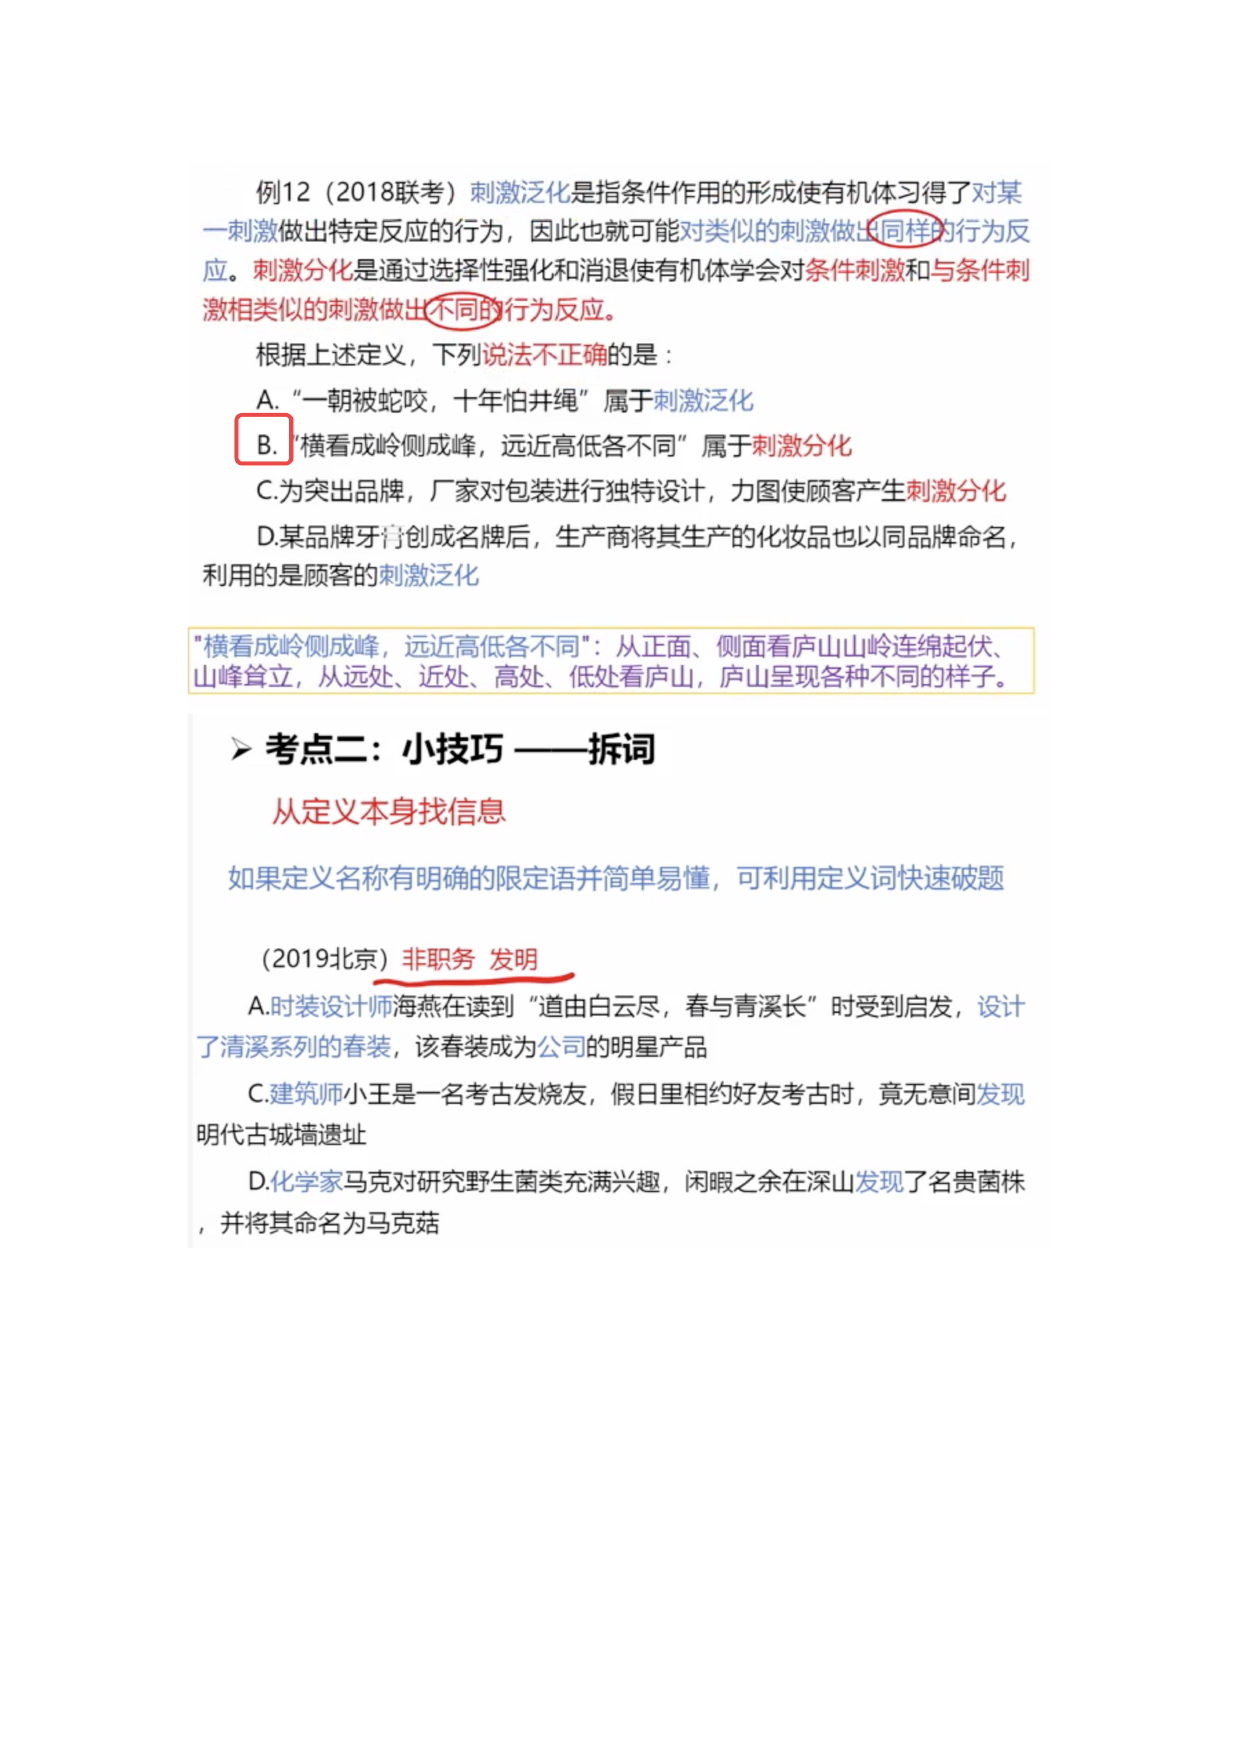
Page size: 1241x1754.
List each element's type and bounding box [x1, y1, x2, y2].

picture [187, 162, 1053, 710]
picture [187, 714, 1052, 1248]
